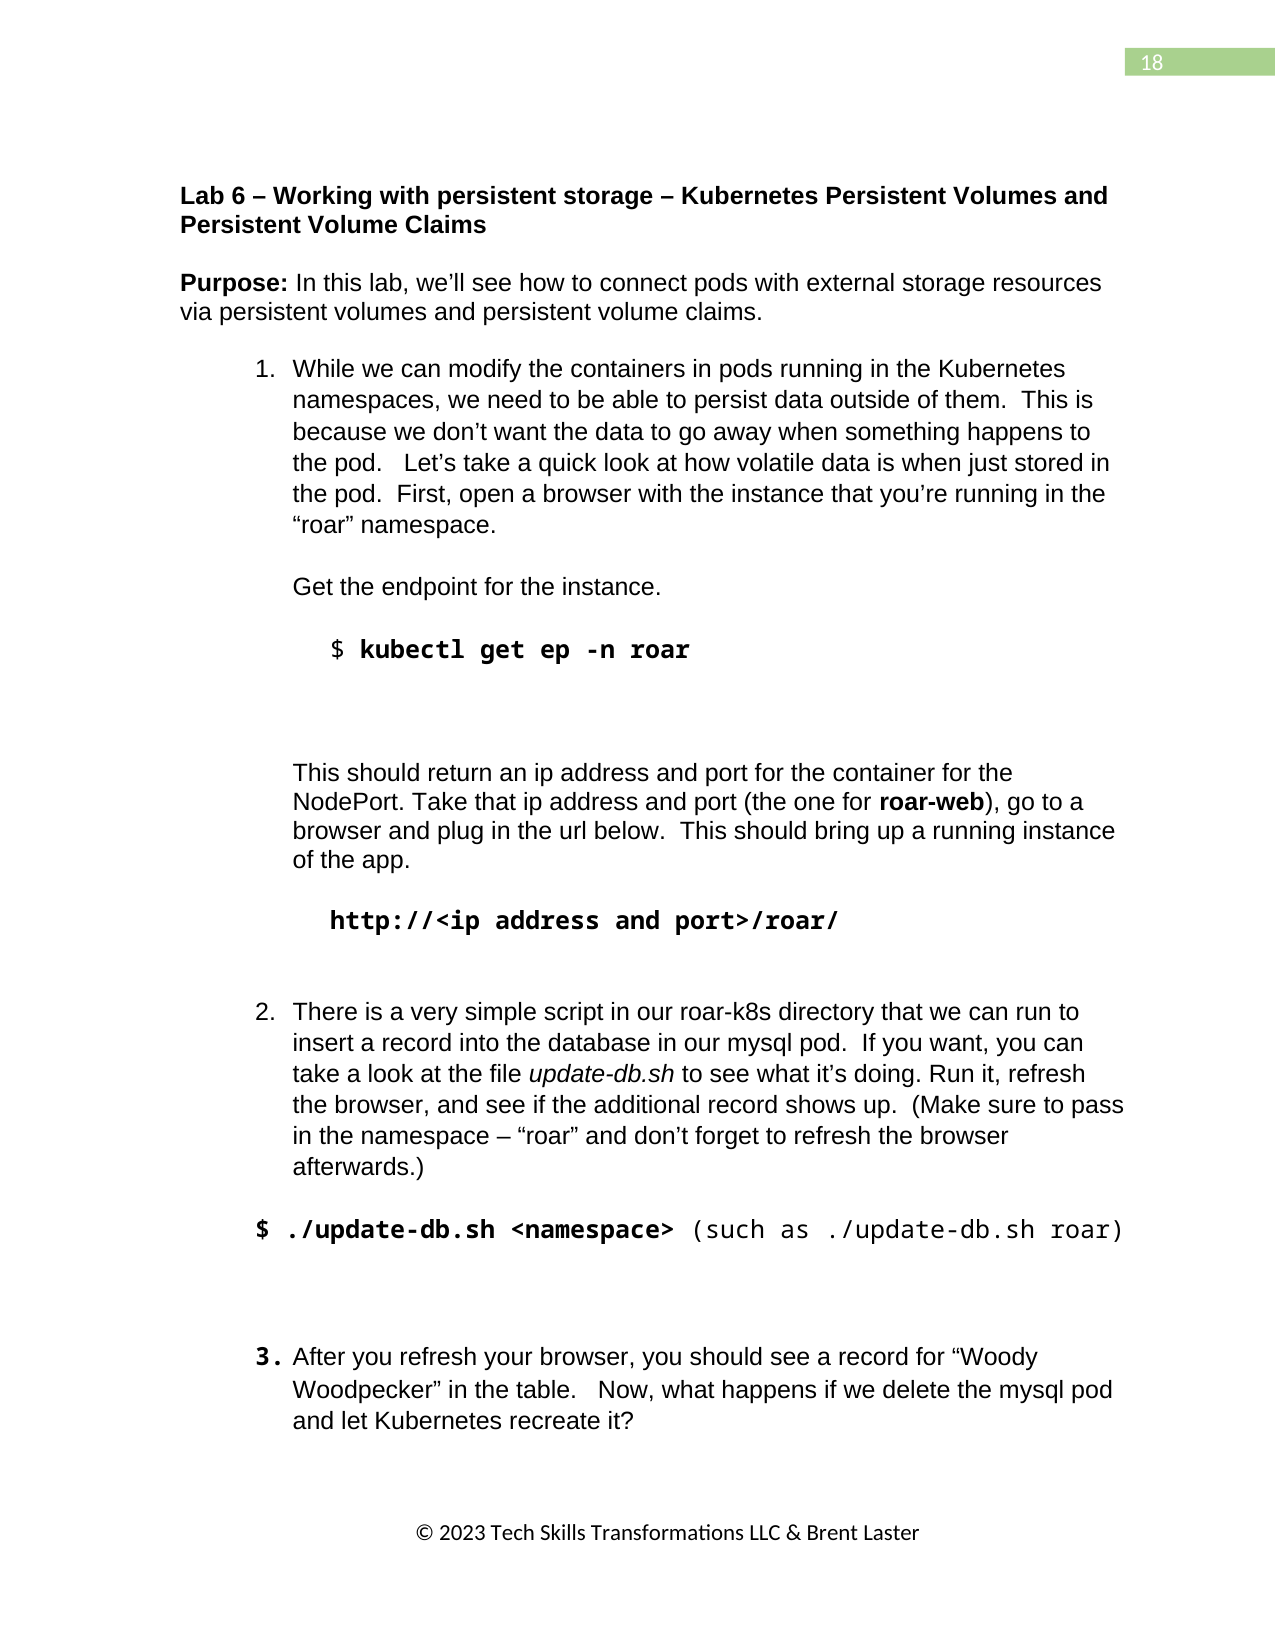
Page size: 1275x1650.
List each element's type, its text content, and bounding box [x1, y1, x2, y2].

list After you refresh your browser, you should see a record for “Woody Woodpecker” in the table. Now, what happens if we delete the mysql pod and let Kubernetes recreate it? [255, 1339, 1125, 1435]
list While we can modify the containers in pods running in the Kubernetes namespaces, we need to be able to persist data outside of them. This is because we don’t want the data to go away when something happens to the pod. Let’s take a quick look at how volatile data is when just stored in the pod. First, open a browser with the instance that you’re running in the “roar” namespace. [255, 354, 1125, 538]
text $ kubectl get ep -n roar [292, 632, 1125, 666]
text Lab 6 – Working with persistent storage – Kubernetes Persistent Volumes and Persistent Volume Claims [180, 181, 1125, 238]
text This should return an ip address and port for the container for the NodePort. Take that ip address and port (the one for roar-web), go to a browser and plug in the url below. This should bring up a running instance of the app. [292, 758, 1125, 873]
text http://<ip address and port>/roar/ [292, 902, 1125, 937]
list Get the endpoint for the instance. [292, 572, 1125, 600]
text Purpose: In this lab, we’ll see how to connect pods with external storage resources via persistent volumes and persistent volume claims. [180, 268, 1125, 325]
list There is a very simple script in our roar-k8s directory that we can run to insert a record into the database in our mysql pod. If you want, you can take a look at the file update-db.sh to see what it’s doing. Run it, refresh the browser, and see if the additional record shows up. (Make sure to pass in the namespace – “roar” and don’t forget to refresh the browser afterwards.) [255, 997, 1125, 1181]
text $ ./update-db.sh <namespace> (such as ./update-db.sh roar) [255, 1212, 1125, 1246]
